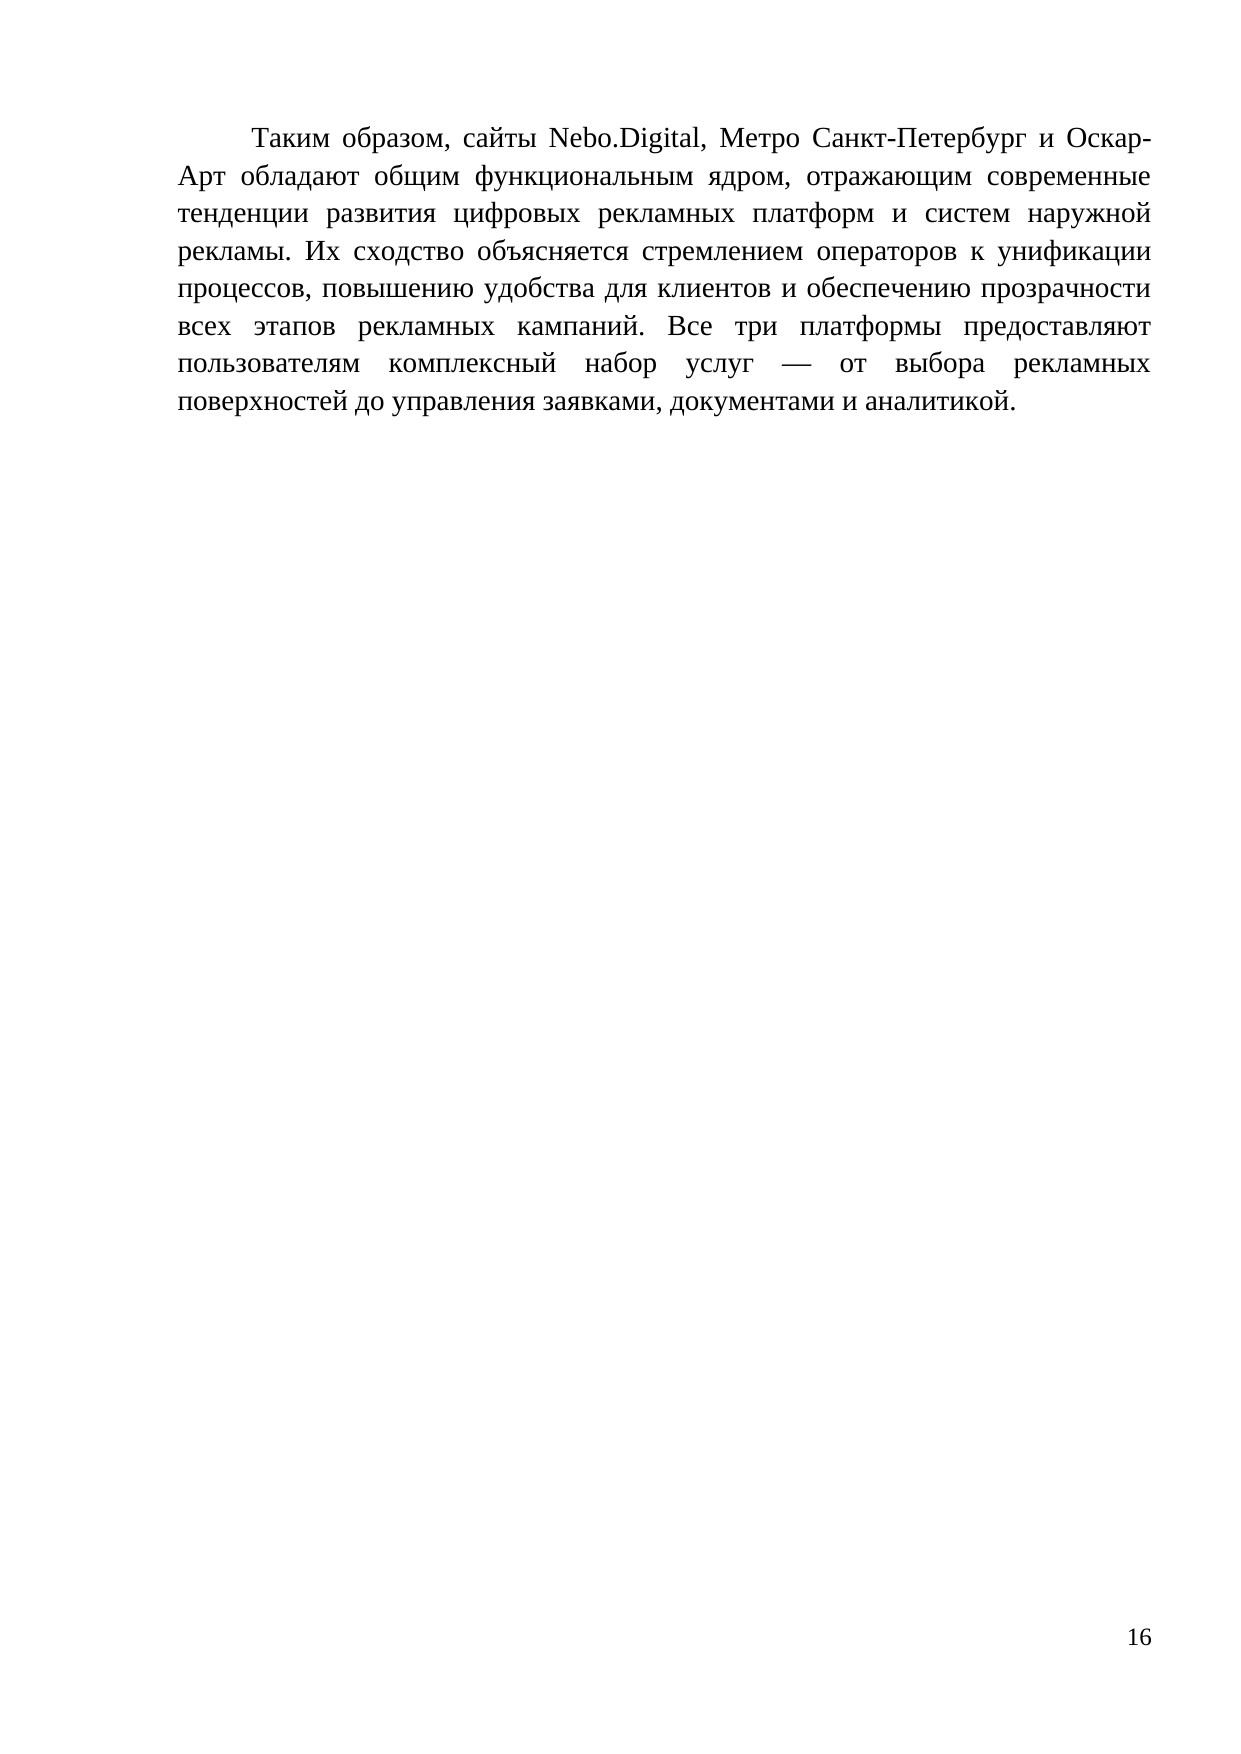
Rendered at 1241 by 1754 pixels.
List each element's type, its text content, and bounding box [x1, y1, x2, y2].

text Таким образом, сайты Nebo.Digital, Метро Санкт-Петербург и Оскар-Арт обладают общим функциональным ядром, отражающим современные тенденции развития цифровых рекламных платформ и систем наружной рекламы. Их сходство объясняется стремлением операторов к унификации процессов, повышению удобства для клиентов и обеспечению прозрачности всех этапов рекламных кампаний. Все три платформы предоставляют пользователям комплексный набор услуг — от выбора рекламных поверхностей до управления заявками, документами и аналитикой. [177, 117, 1152, 417]
